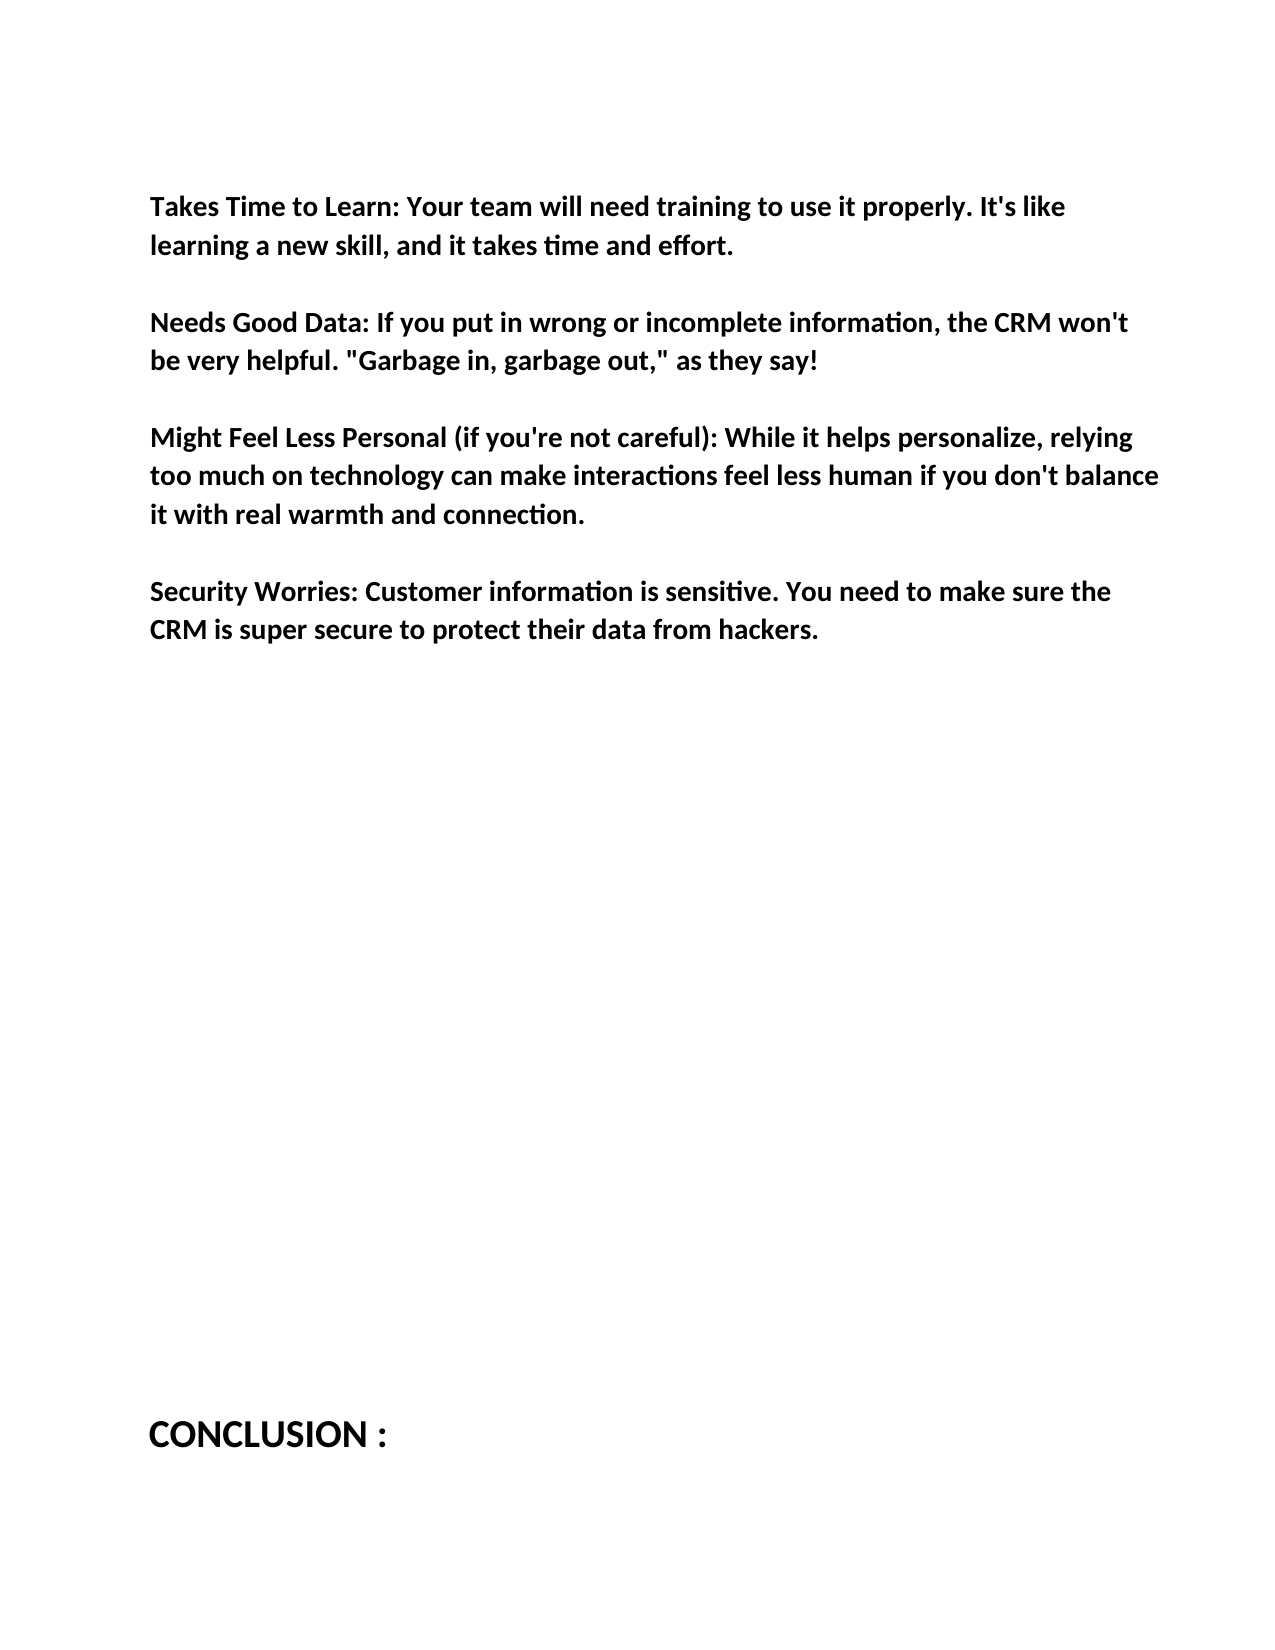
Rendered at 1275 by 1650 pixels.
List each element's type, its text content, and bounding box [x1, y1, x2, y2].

text Takes Time to Learn: Your team will need training to use it properly. It's like learning a new skill, and it takes time and effort. [150, 188, 1162, 262]
text Might Feel Less Personal (if you're not careful): While it helps personalize, relying too much on technology can make interactions feel less human if you don't balance it with real warmth and connection. [150, 419, 1162, 532]
text Security Worries: Customer information is sensitive. You need to make sure the CRM is super secure to protect their data from hackers. [150, 573, 1162, 647]
text Needs Good Data: If you put in wrong or incomplete information, the CRM won't be very helpful. "Garbage in, garbage out," as they say! [150, 304, 1162, 378]
subtitle CONCLUSION : [148, 1409, 1162, 1457]
